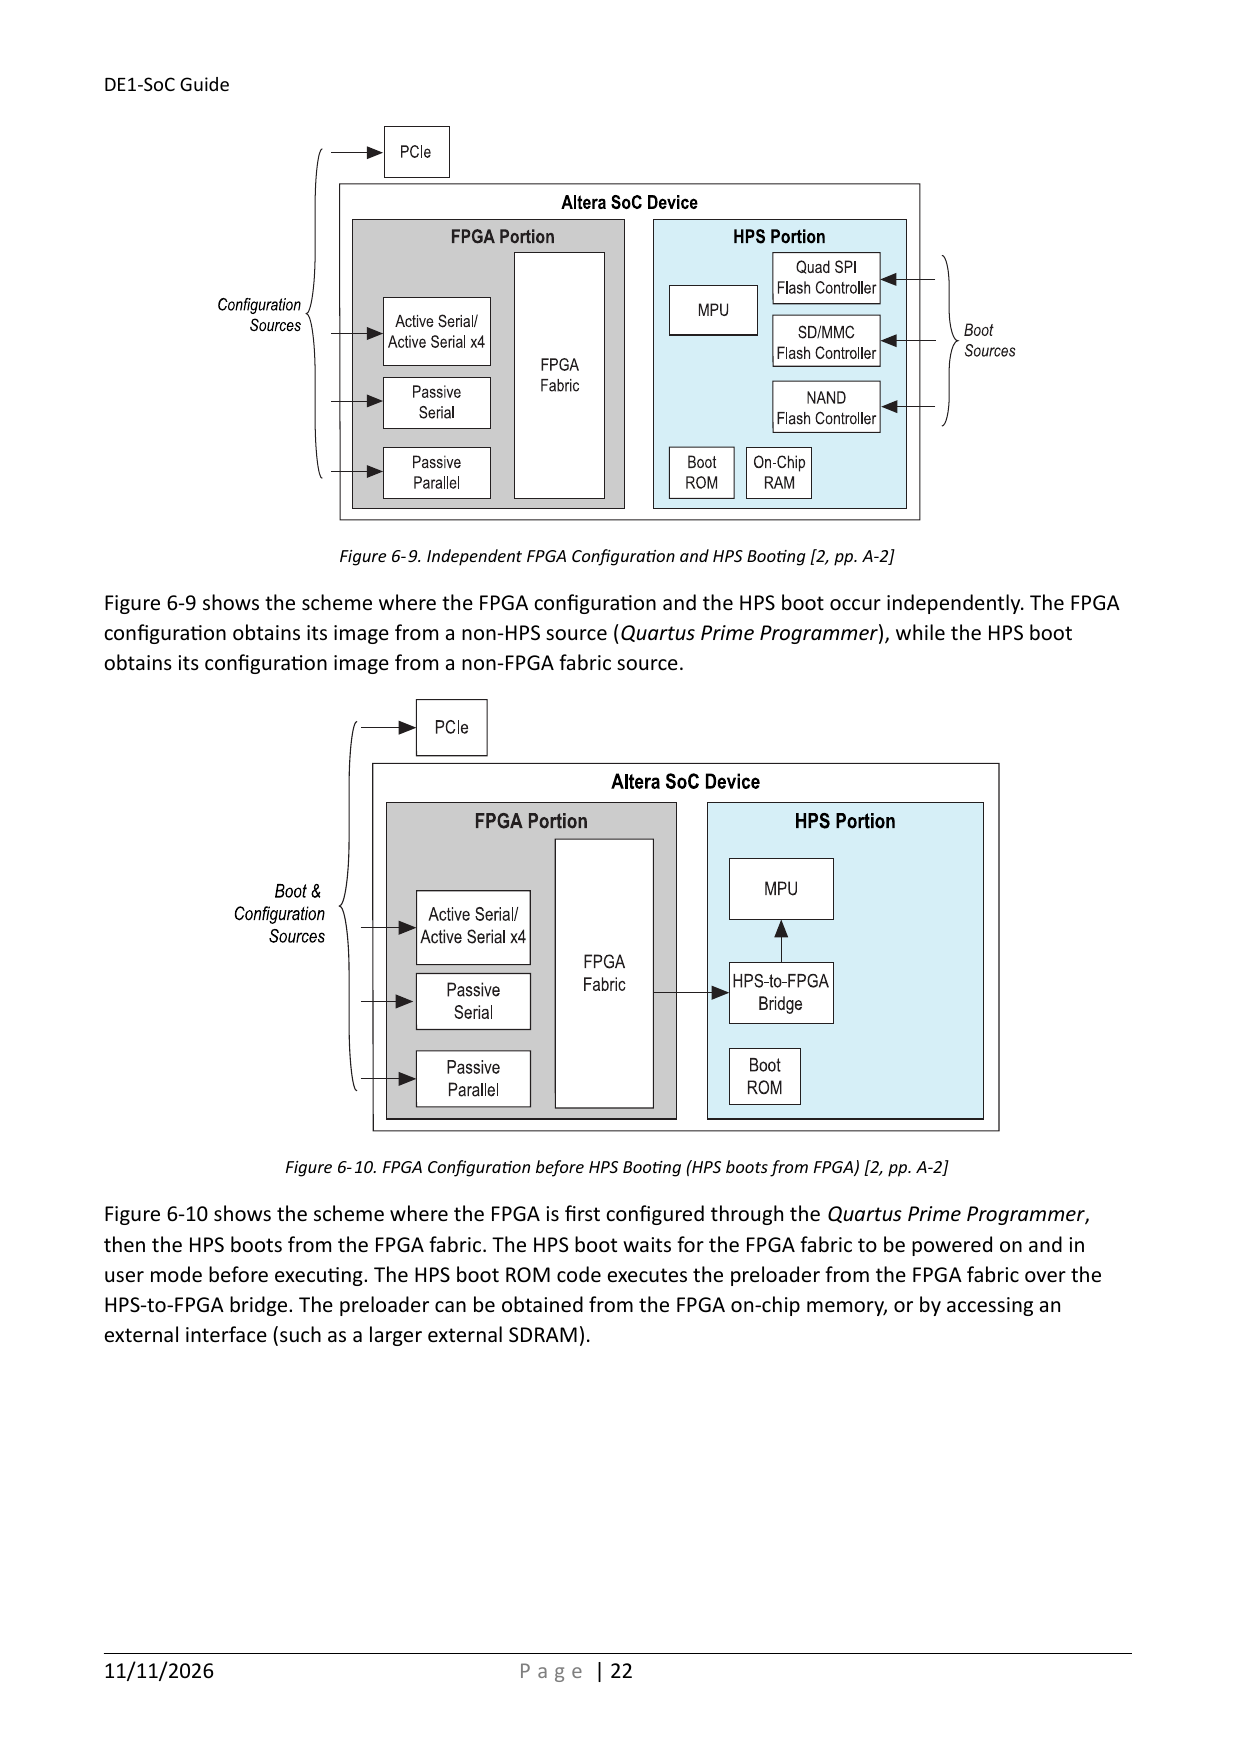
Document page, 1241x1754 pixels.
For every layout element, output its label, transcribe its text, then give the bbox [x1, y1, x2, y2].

text Figure 6-6. FPGA Configuration before HPS Booting (HPS boots from FPGA) [103, 1156, 1132, 1179]
text Figure 6-5. Independent FPGA Configuration and HPS Booting [103, 544, 1132, 567]
